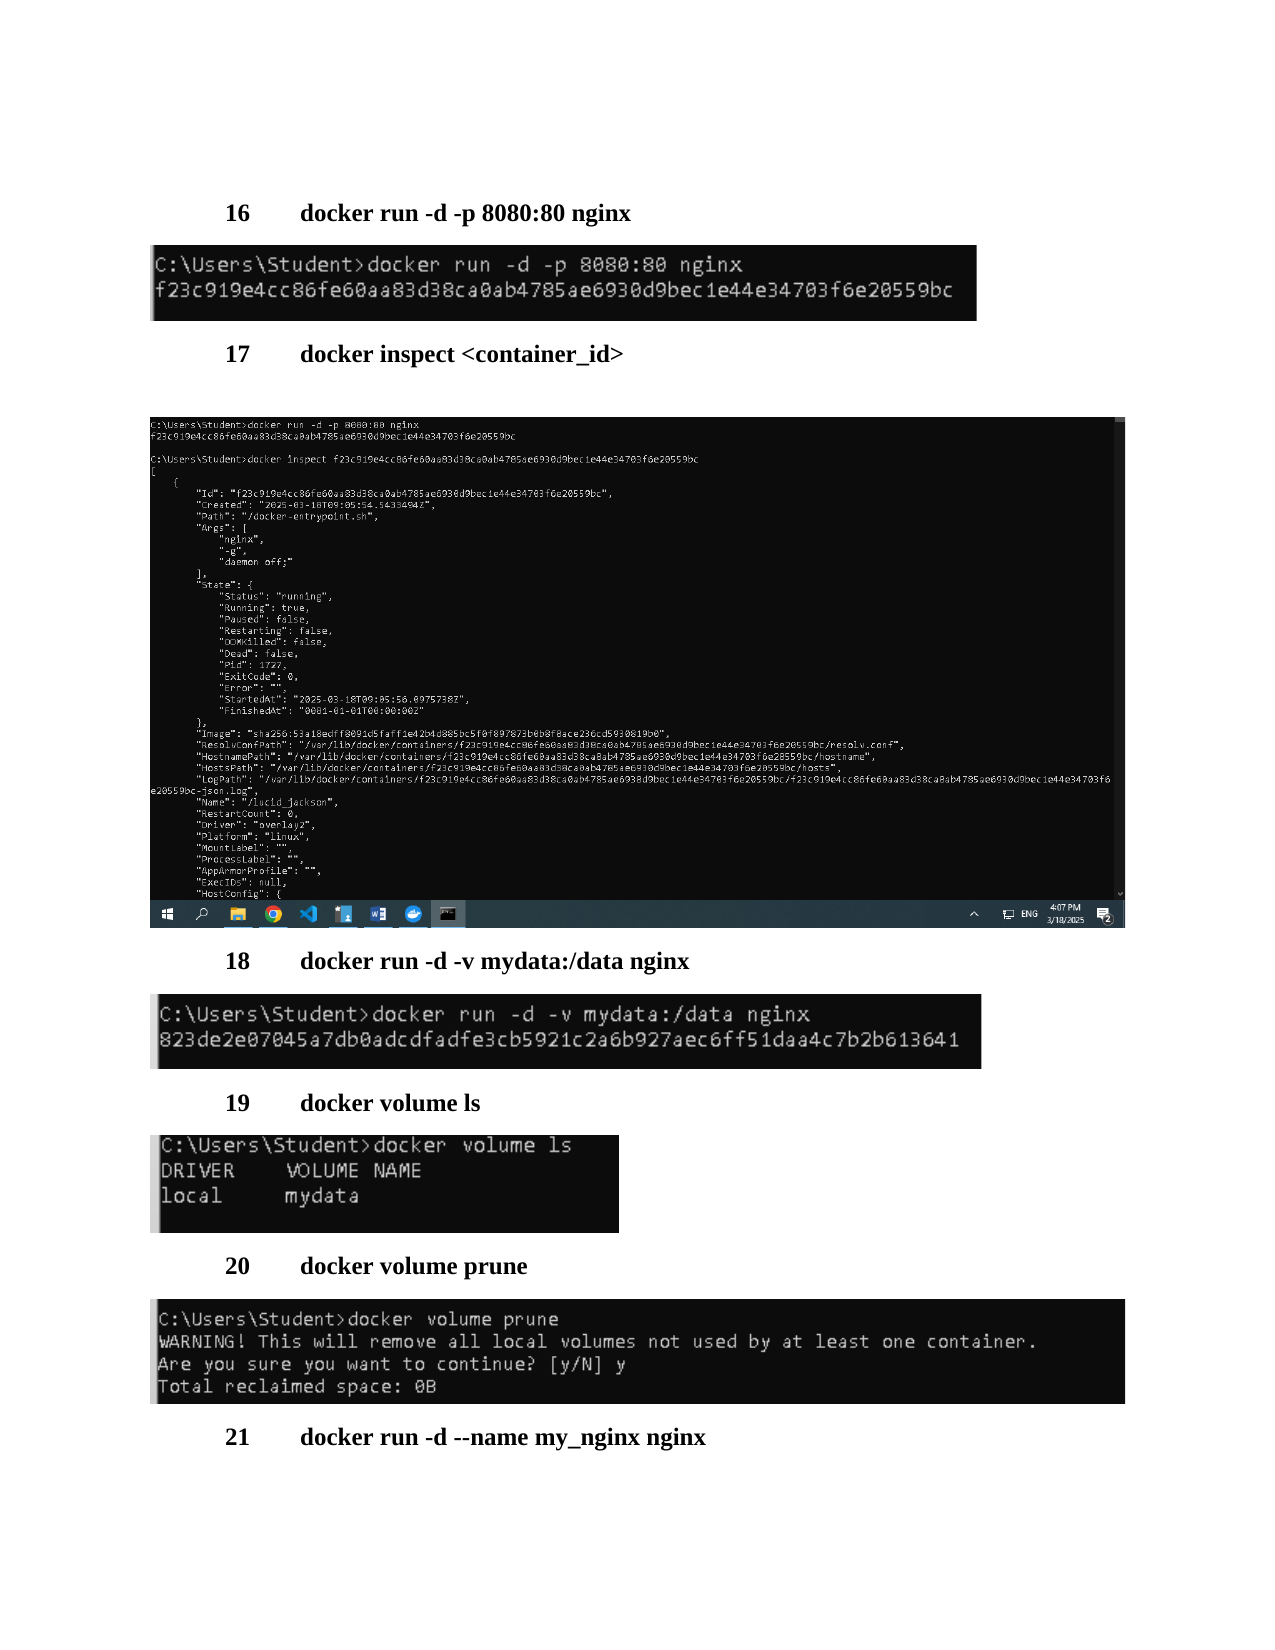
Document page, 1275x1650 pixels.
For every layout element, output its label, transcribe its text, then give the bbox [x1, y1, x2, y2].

text 20 docker volume prune [150, 1251, 1125, 1280]
text 19 docker volume ls [150, 1088, 1125, 1117]
picture [150, 245, 977, 321]
picture [150, 1299, 1125, 1404]
text 18 docker run -d -v mydata:/data nginx [150, 946, 1125, 975]
text 17 docker inspect <container_id> [150, 339, 1125, 368]
picture [150, 994, 982, 1069]
picture [150, 417, 1125, 928]
text 21 docker run -d --name my_nginx nginx [150, 1422, 1125, 1451]
picture [150, 1135, 619, 1233]
text 16 docker run -d -p 8080:80 nginx [150, 198, 1125, 226]
